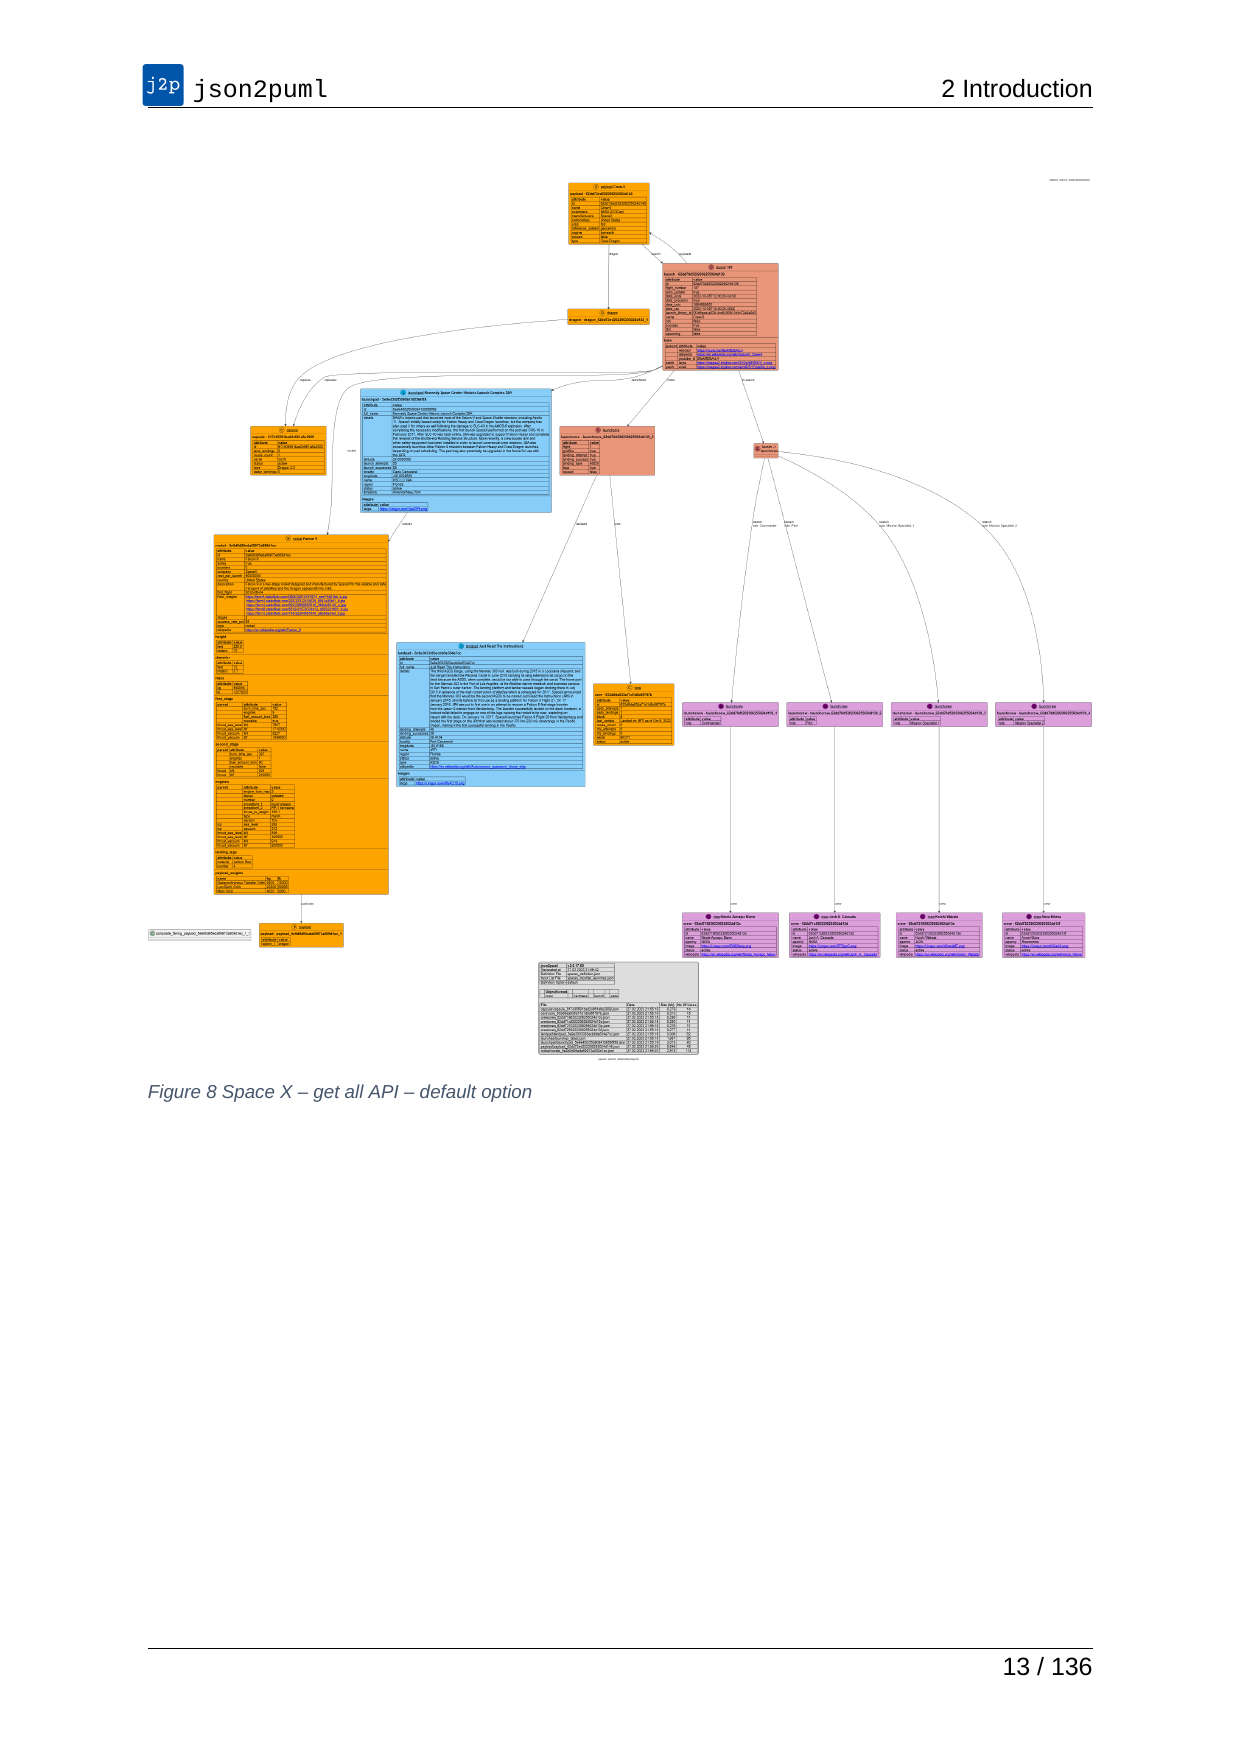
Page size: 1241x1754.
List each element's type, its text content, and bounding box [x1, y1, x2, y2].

picture [147, 178, 1093, 1062]
picture [142, 64, 184, 106]
text Figure 8 Space X – get all API – default option [148, 1081, 1093, 1102]
